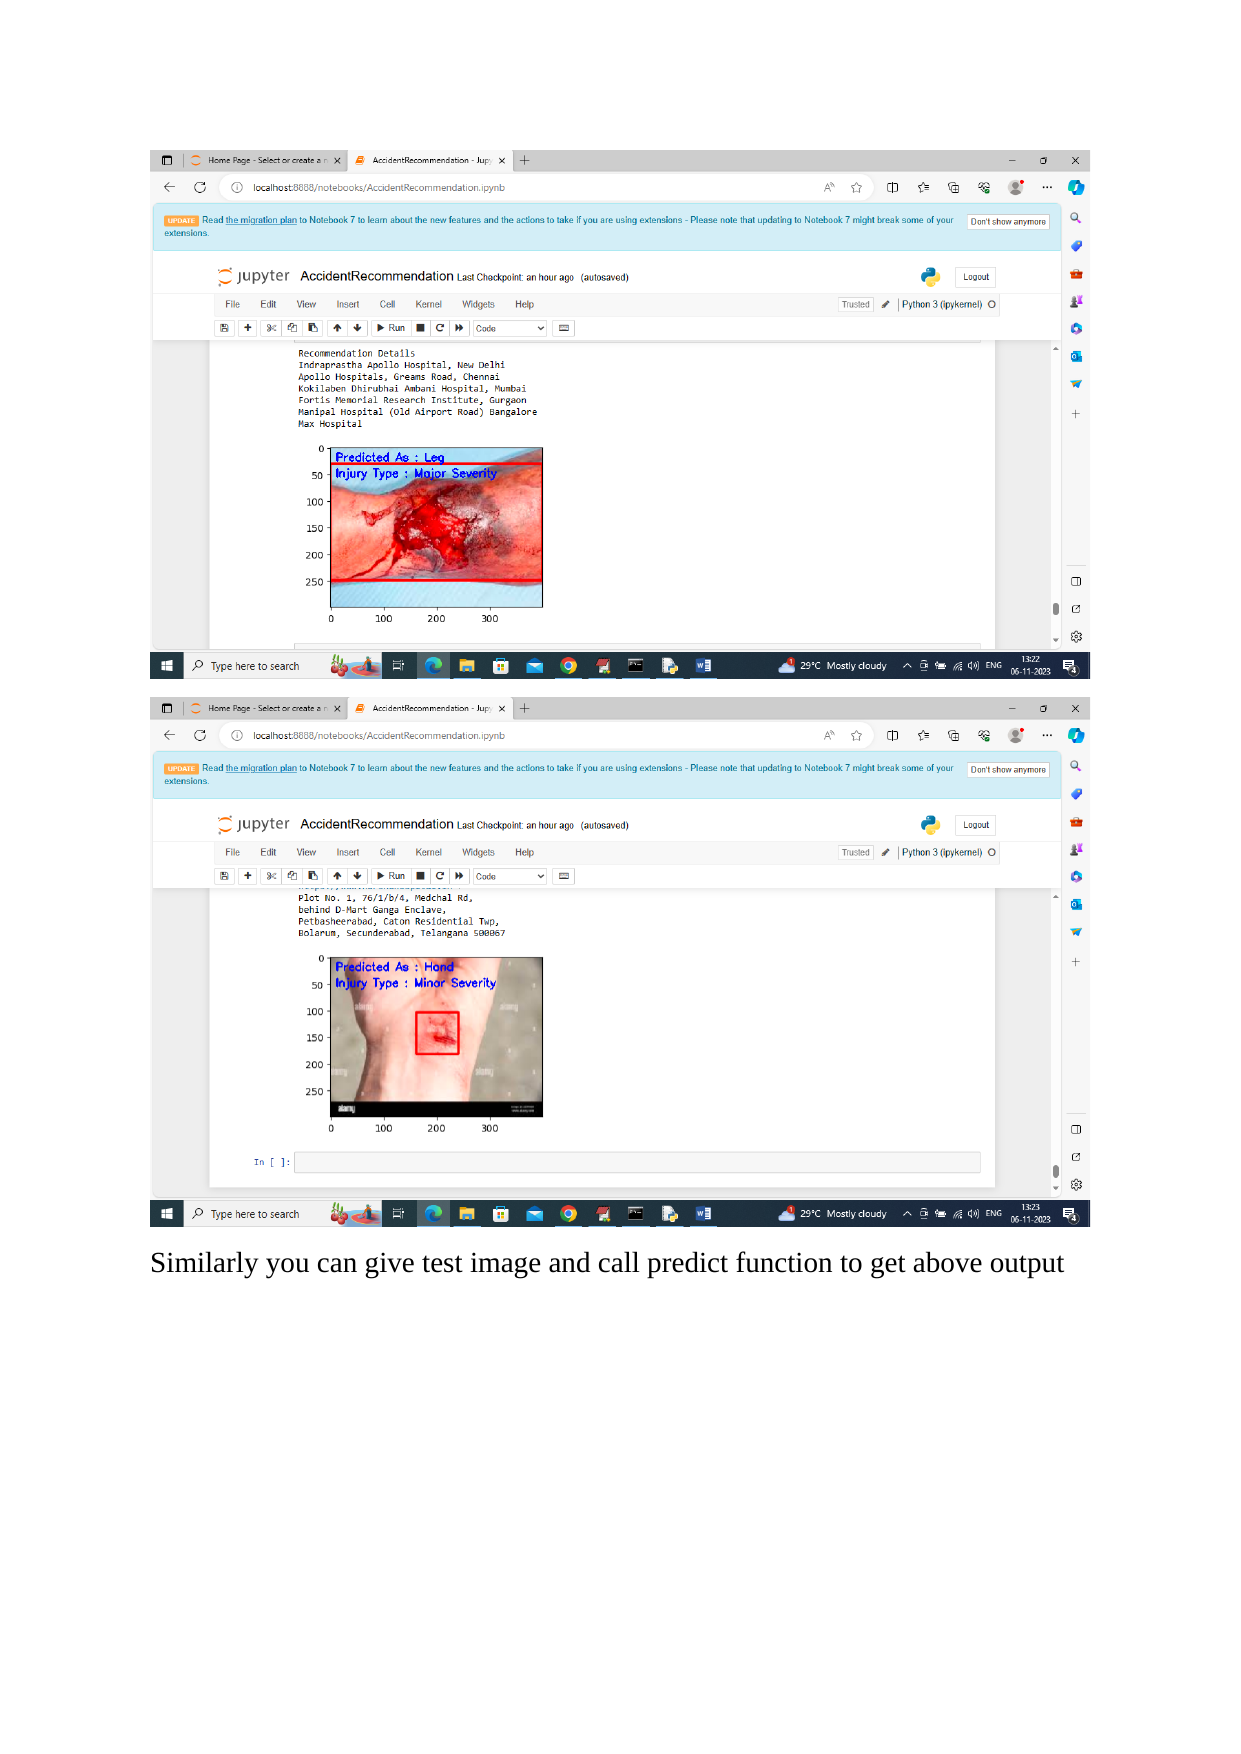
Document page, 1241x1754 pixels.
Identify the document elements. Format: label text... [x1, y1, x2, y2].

text Similarly you can give test image and call predict function to get above output [150, 1245, 1090, 1278]
picture [150, 697, 1091, 1227]
picture [150, 150, 1091, 679]
